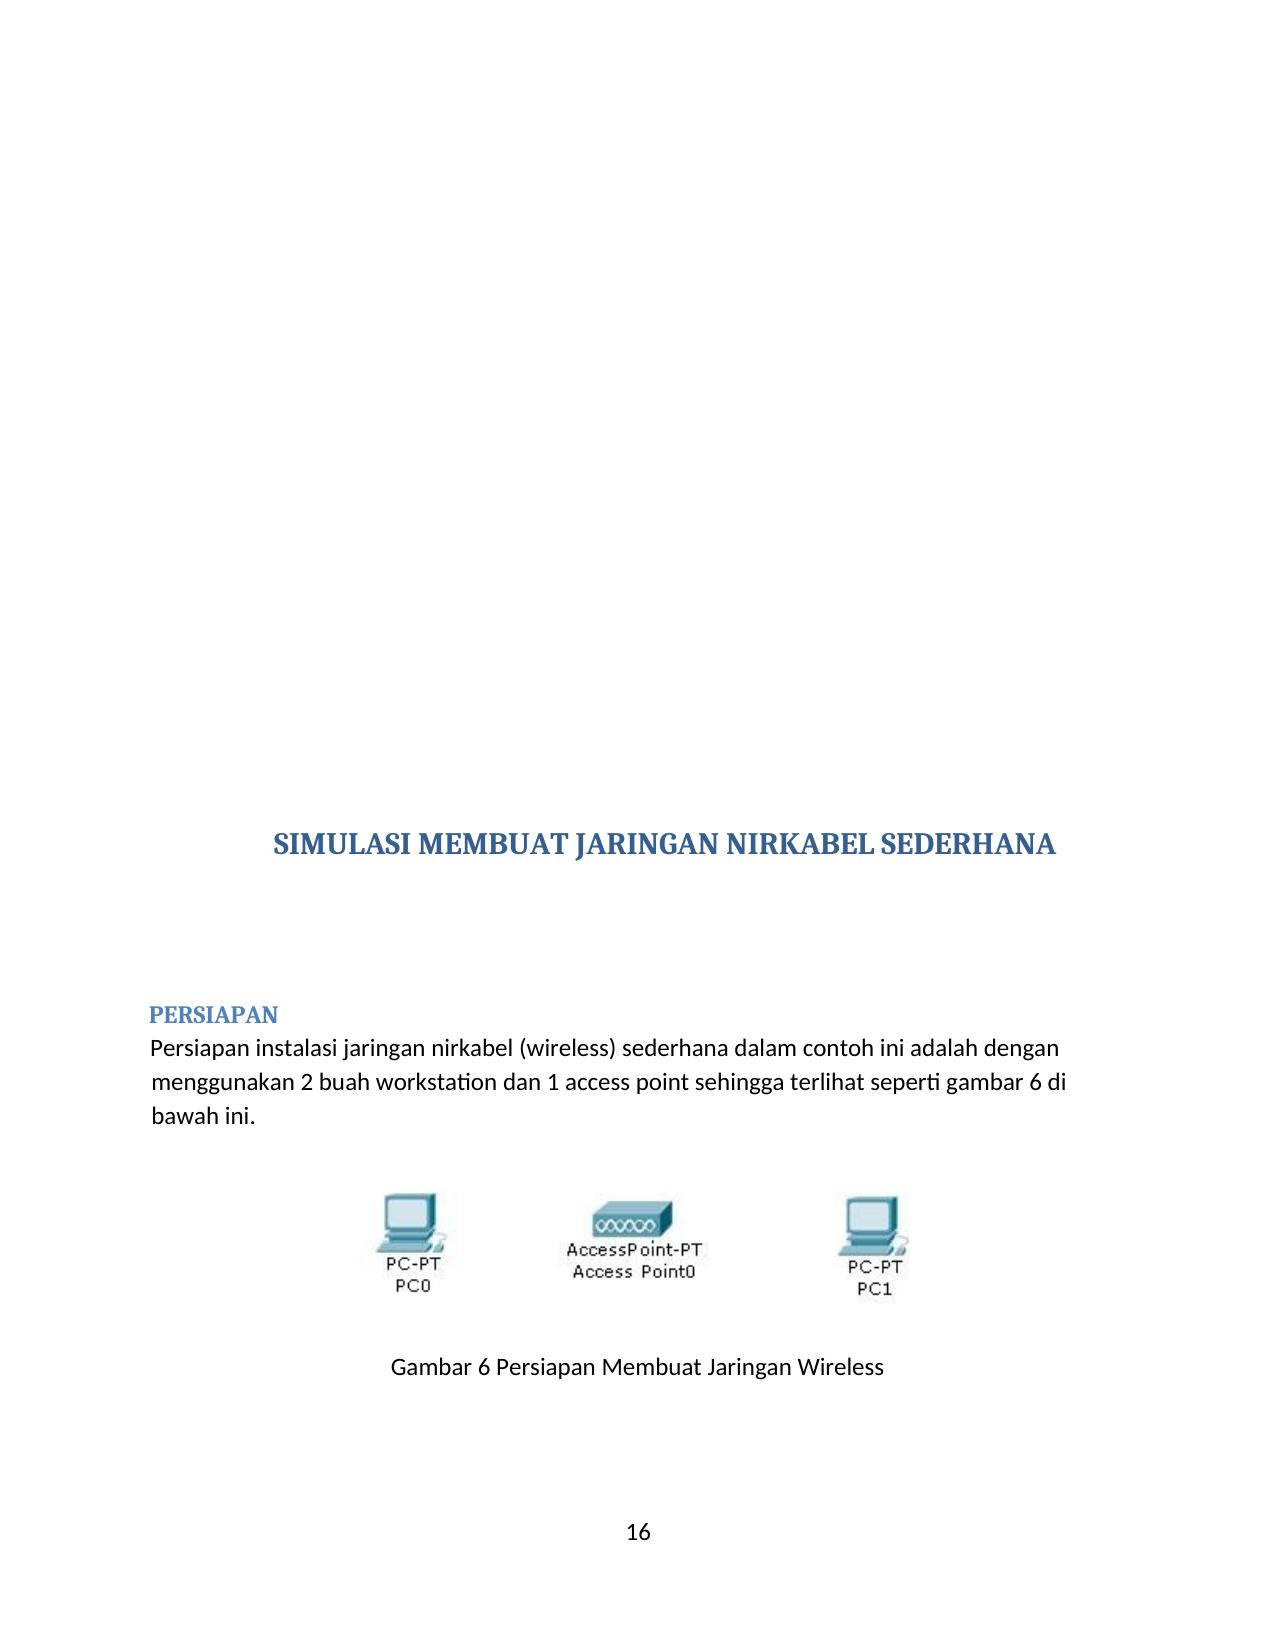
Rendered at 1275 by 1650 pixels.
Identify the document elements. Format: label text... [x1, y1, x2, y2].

text Gambar 6 Persiapan Membuat Jaringan Wireless [391, 1351, 1125, 1382]
subtitle SIMULASI MEMBUAT JARINGAN NIRKABEL SEDERHANA [0, 826, 1057, 862]
text Persiapan instalasi jaringan nirkabel (wireless) sederhana dalam contoh ini adalah dengan menggunakan 2 buah workstation dan 1 access point sehingga terlihat seperti gambar 6 di bawah ini. [150, 1032, 1125, 1131]
subtitle PERSIAPAN [148, 1001, 1118, 1029]
picture [358, 1167, 920, 1314]
